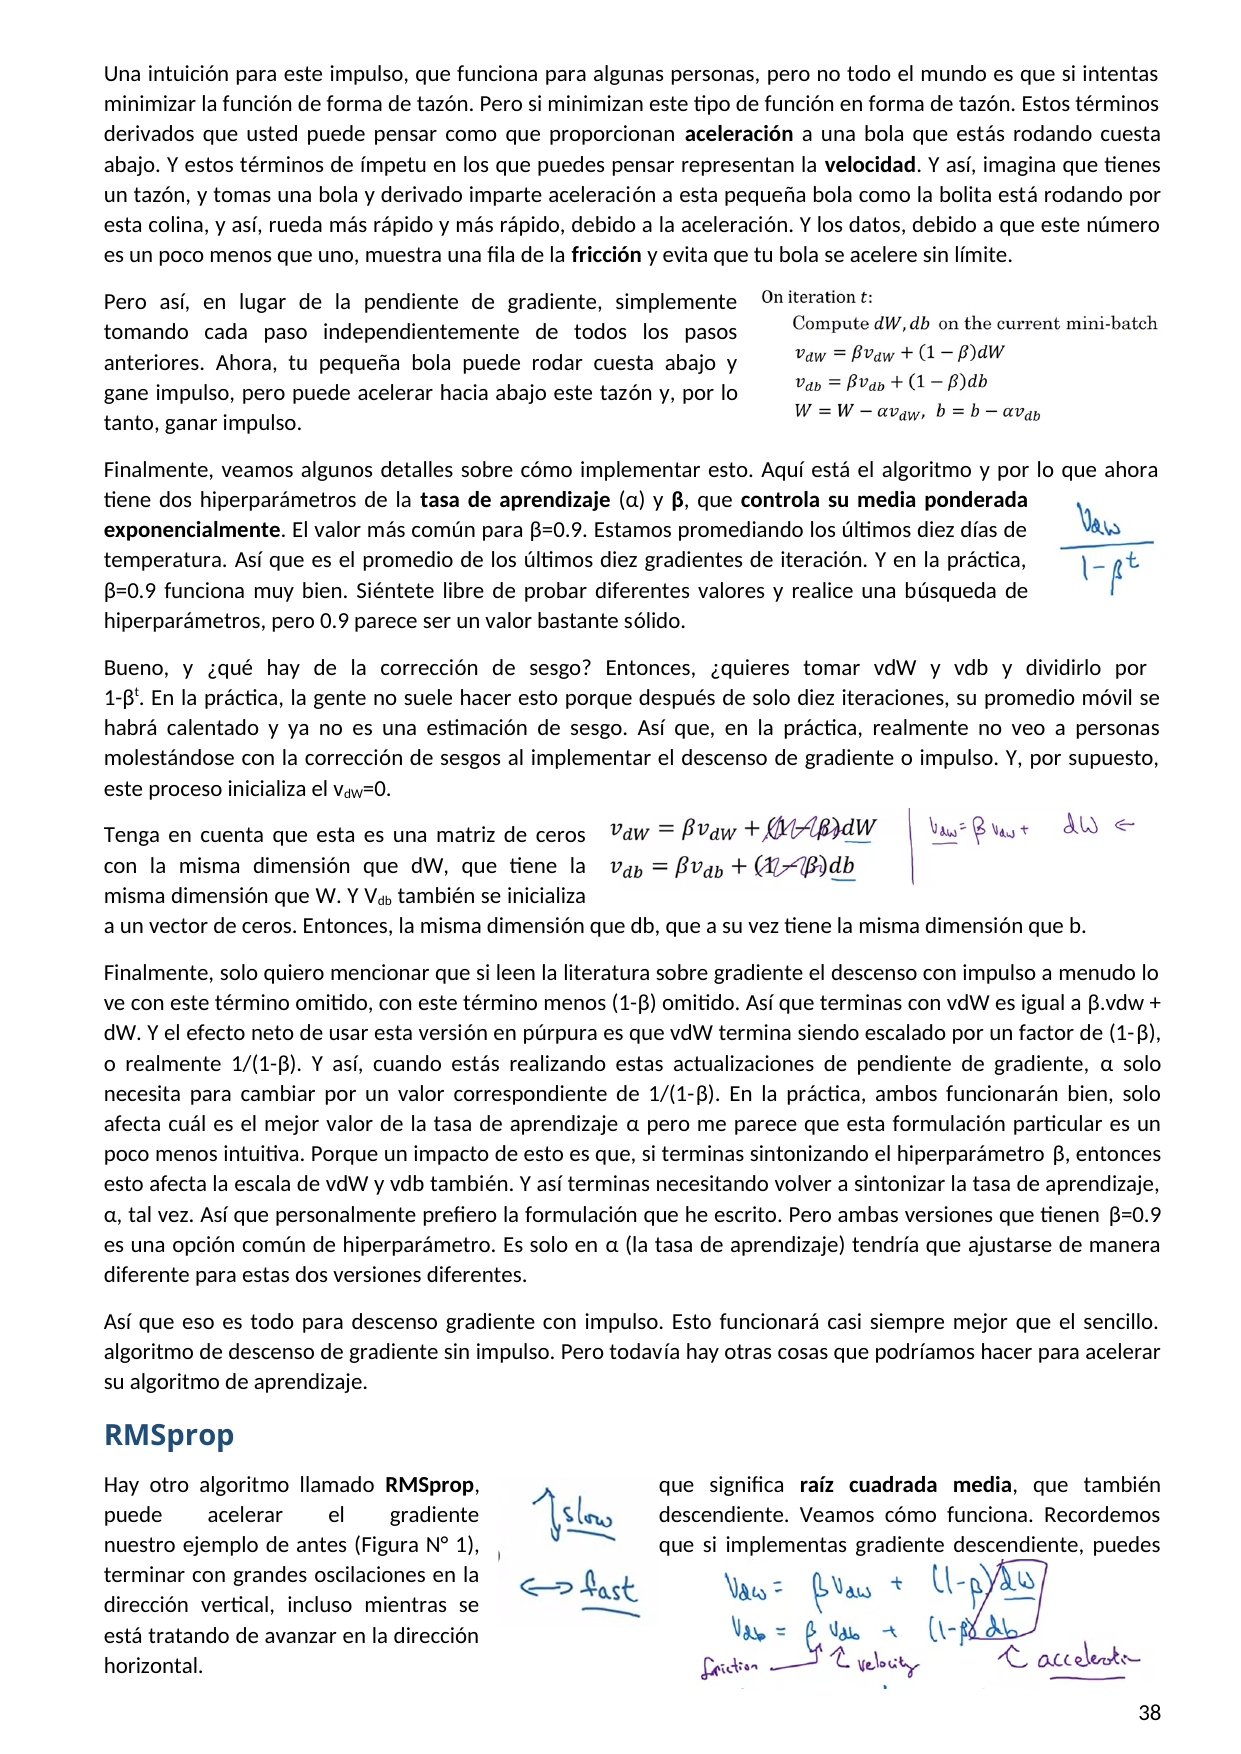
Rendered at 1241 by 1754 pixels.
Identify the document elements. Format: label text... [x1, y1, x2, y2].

picture [498, 1477, 659, 1627]
text Así que eso es todo para descenso gradiente con impulso. Esto funcionará casi siempre mejor que el sencillo. algoritmo de descenso de gradiente sin impulso. Pero todavía hay otras cosas que podríamos hacer para acelerar su algoritmo de aprendizaje. [103, 1307, 1161, 1396]
text Finalmente, solo quiero mencionar que si leen la literatura sobre gradiente el descenso con impulso a menudo lo ve con este término omitido, con este término menos (1-β) omitido. Así que terminas con vdW es igual a β.vdw + dW. Y el efecto neto de usar esta versión en púrpura es que vdW termina siendo escalado por un factor de (1-β), o realmente 1/(1-β). Y así, cuando estás realizando estas actualizaciones de pendiente de gradiente, α solo necesita para cambiar por un valor correspondiente de 1/(1-β). En la práctica, ambos funcionarán bien, solo afecta cuál es el mejor valor de la tasa de aprendizaje α pero me parece que esta formulación particular es un poco menos intuitiva. Porque un impacto de esto es que, si terminas sintonizando el hiperparámetro β, entonces esto afecta la escala de vdW y vdb también. Y así terminas necesitando volver a sintonizar la tasa de aprendizaje, α, tal vez. Así que personalmente prefiero la formulación que he escrito. Pero ambas versiones que tienen β=0.9 es una opción común de hiperparámetro. Es solo en α (la tasa de aprendizaje) tendría que ajustarse de manera diferente para estas dos versiones diferentes. [103, 958, 1161, 1288]
picture [677, 1559, 1162, 1689]
picture [605, 808, 1164, 890]
text Finalmente, veamos algunos detalles sobre cómo implementar esto. Aquí está el algoritmo y por lo que ahora tiene dos hiperparámetros de la tasa de aprendizaje (α) y β, que controla su media ponderada exponencialmente. El valor más común para β=0.9. Estamos promediando los últimos diez días de temperatura. Así que es el promedio de los últimos diez gradientes de iteración. Y en la práctica, β=0.9 funciona muy bien. Siéntete libre de probar diferentes valores y realice una búsqueda de hiperparámetros, pero 0.9 parece ser un valor bastante sólido. [103, 455, 1161, 634]
text Una intuición para este impulso, que funciona para algunas personas, pero no todo el mundo es que si intentas minimizar la función de forma de tazón. Pero si minimizan este tipo de función en forma de tazón. Estos términos derivados que usted puede pensar como que proporcionan aceleración a una bola que estás rodando cuesta abajo. Y estos términos de ímpetu en los que puedes pensar representan la velocidad. Y así, imagina que tienes un tazón, y tomas una bola y derivado imparte aceleración a esta pequeña bola como la bolita está rodando por esta colina, y así, rueda más rápido y más rápido, debido a la aceleración. Y los datos, debido a que este número es un poco menos que uno, muestra una fila de la fricción y evita que tu bola se acelere sin límite. [103, 59, 1161, 268]
subtitle RMSprop [103, 1414, 1161, 1454]
picture [757, 282, 1162, 430]
picture [1047, 491, 1162, 603]
text Bueno, y ¿qué hay de la corrección de sesgo? Entonces, ¿quieres tomar vdW y vdb y dividirlo por 1-βt. En la práctica, la gente no suele hacer esto porque después de solo diez iteraciones, su promedio móvil se habrá calentado y ya no es una estimación de sesgo. Así que, en la práctica, realmente no veo a personas molestándose con la corrección de sesgos al implementar el descenso de gradiente o impulso. Y, por supuesto, este proceso inicializa el vdW=0. [103, 653, 1161, 802]
